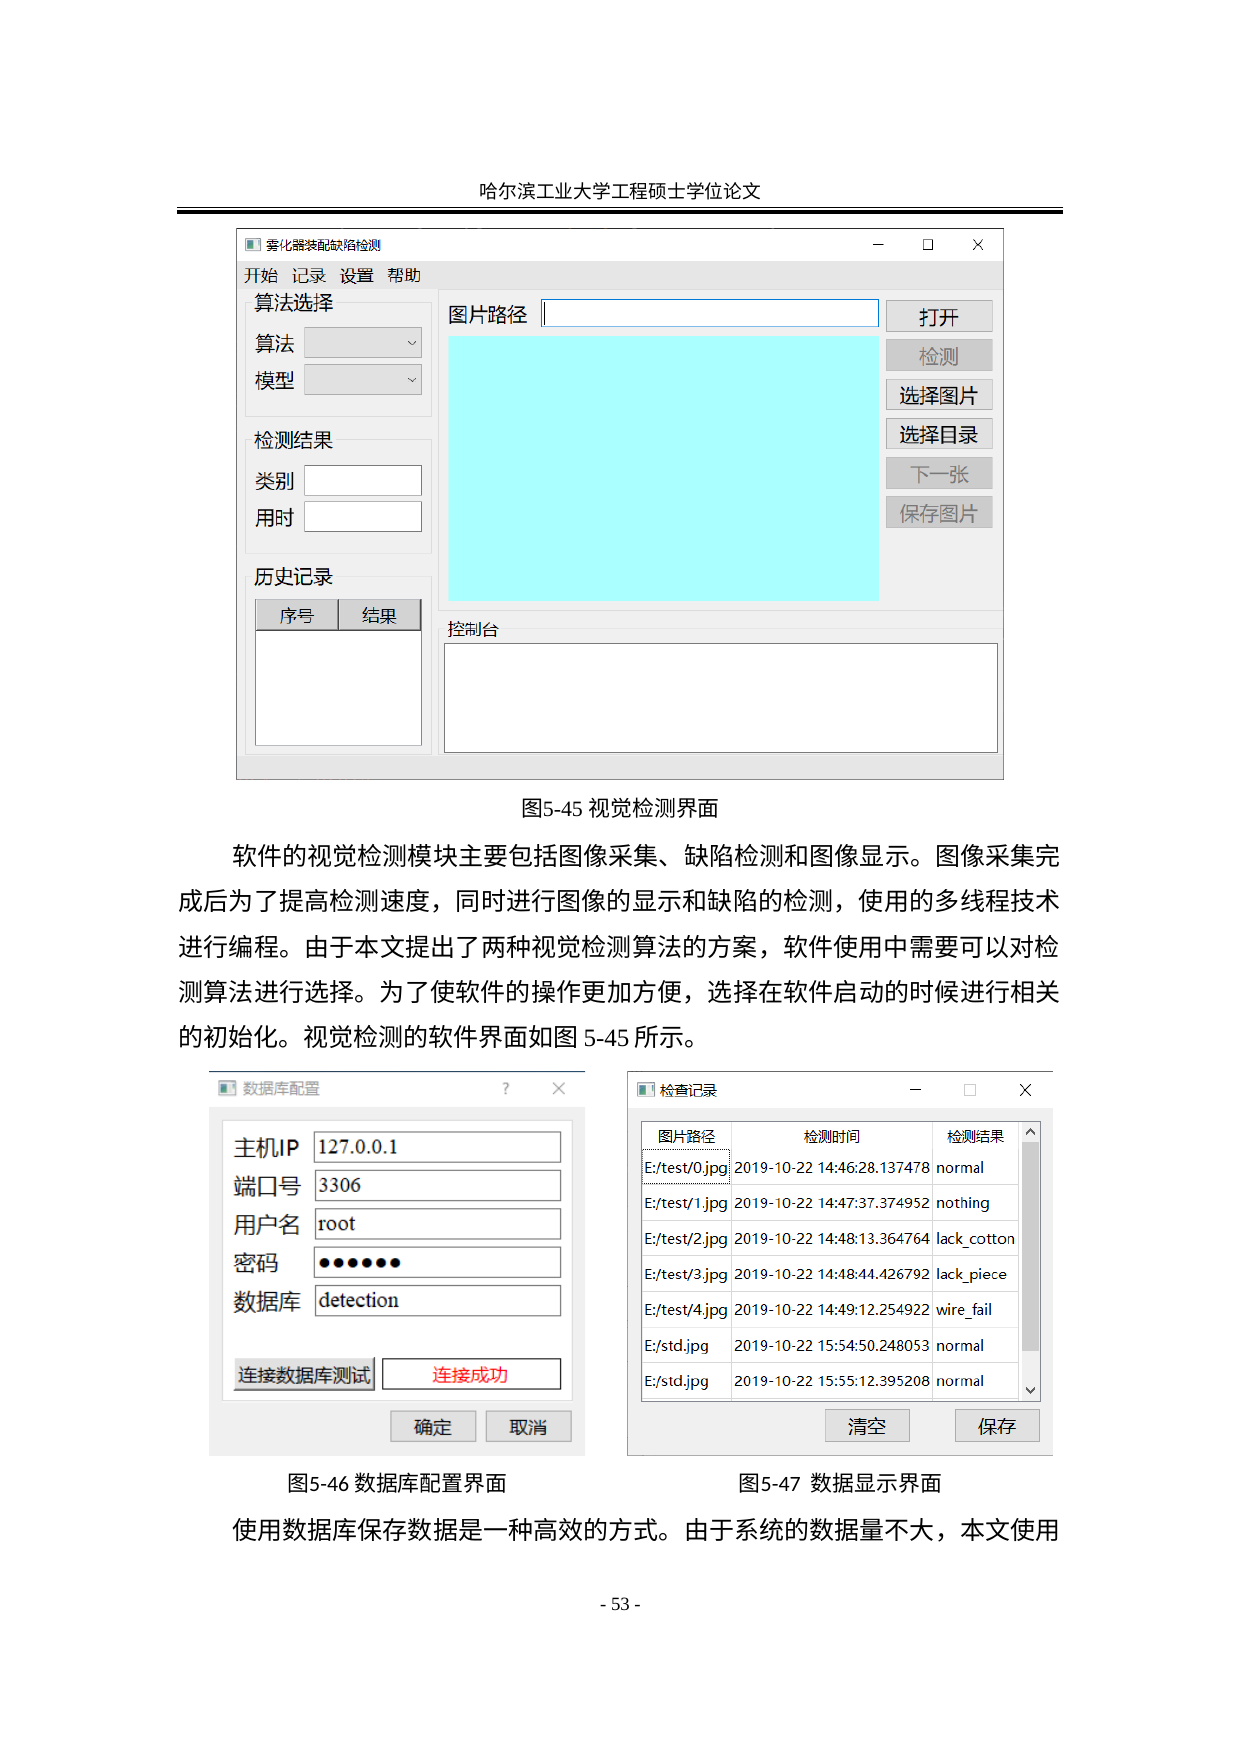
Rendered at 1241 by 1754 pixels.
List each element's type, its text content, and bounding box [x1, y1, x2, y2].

picture [209, 1071, 586, 1456]
picture [627, 1071, 1053, 1456]
picture [236, 228, 1004, 780]
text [178, 1511, 1062, 1547]
